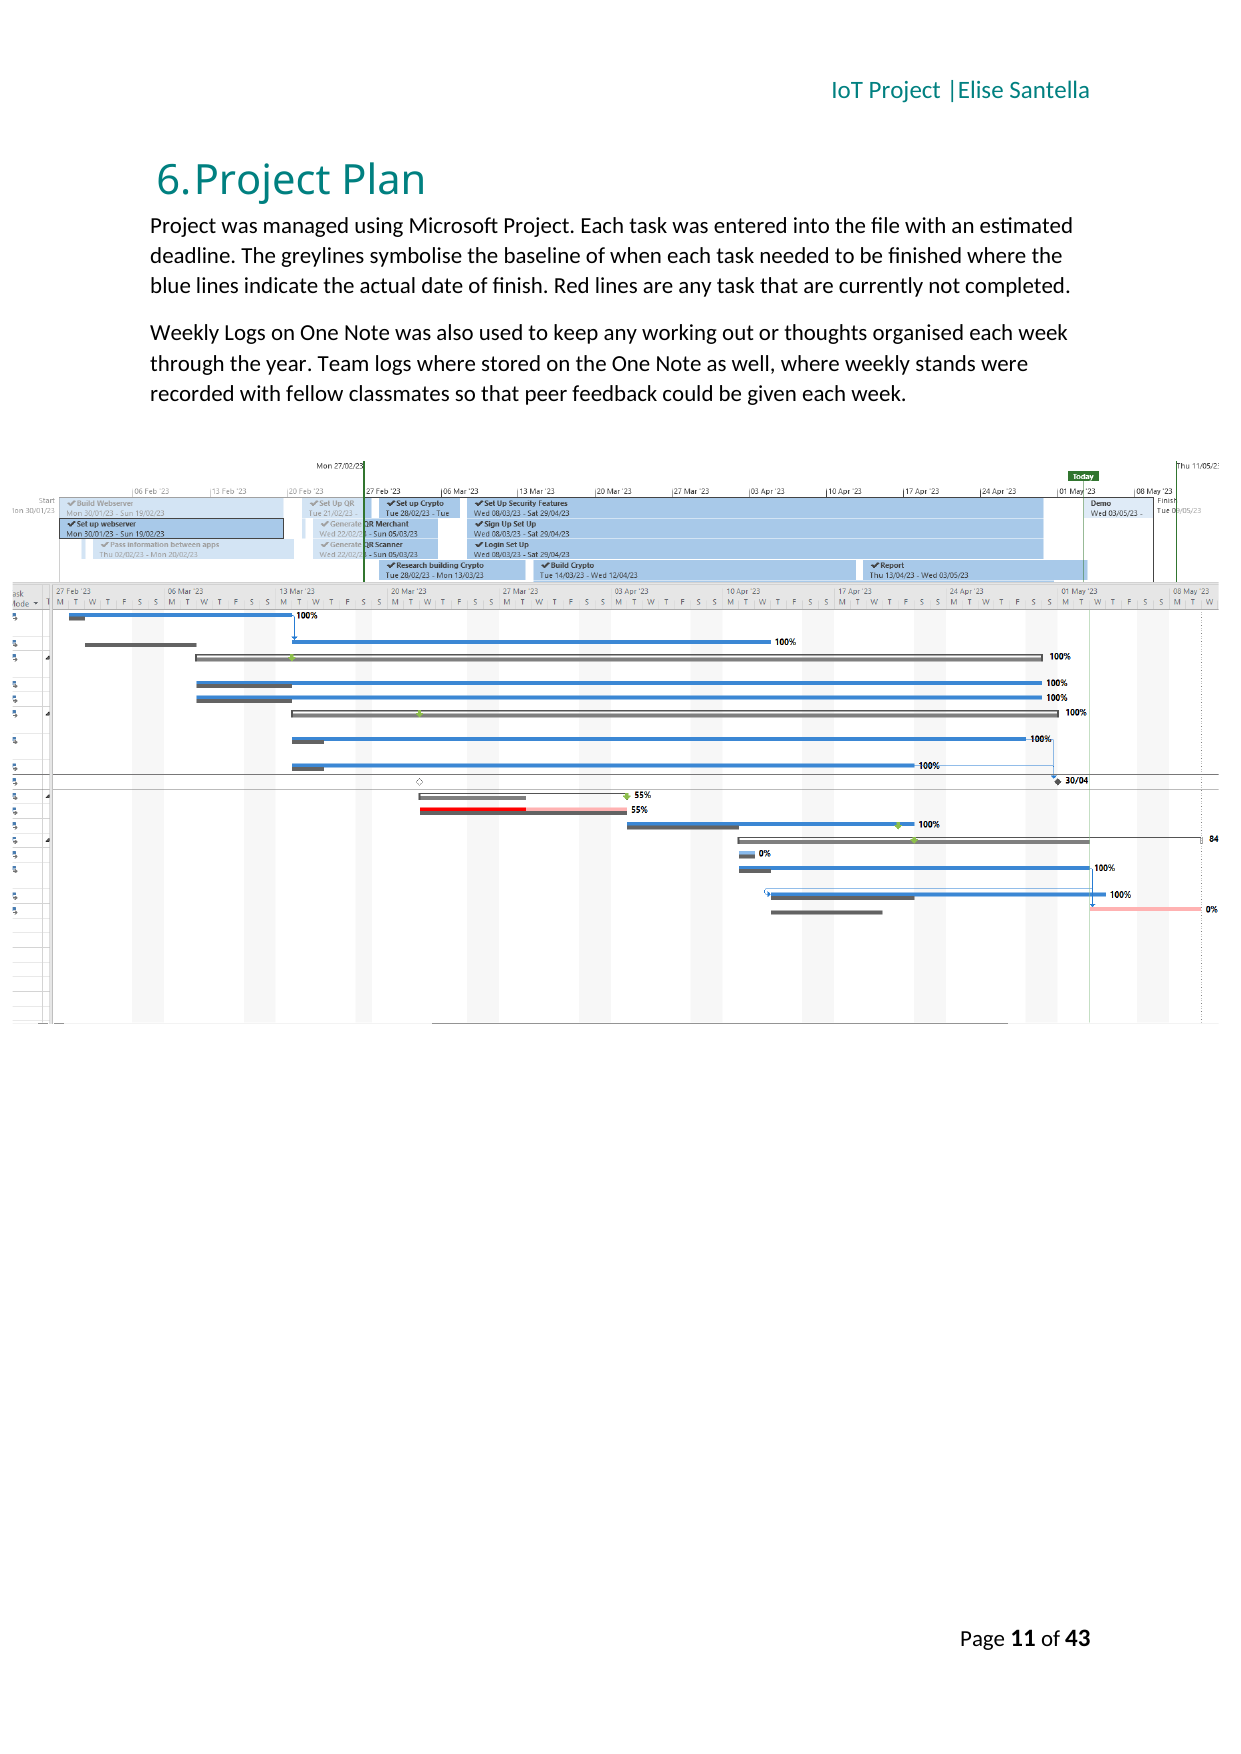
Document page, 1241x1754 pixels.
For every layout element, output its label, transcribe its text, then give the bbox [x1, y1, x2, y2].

text Weekly Logs on One Note was also used to keep any working out or thoughts organised each week through the year. Team logs where stored on the One Note as well, where weekly stands were recorded with fellow classmates so that peer feedback could be given each week. [150, 318, 1090, 407]
text Project was managed using Microsoft Project. Each task was entered into the file with an estimated deadline. The greylines symbolise the baseline of when each task needed to be finished where the blue lines indicate the actual date of finish. Red lines are any task that are currently not completed. [150, 211, 1090, 300]
subtitle Project Plan [156, 150, 1090, 207]
picture [12, 461, 1218, 1024]
